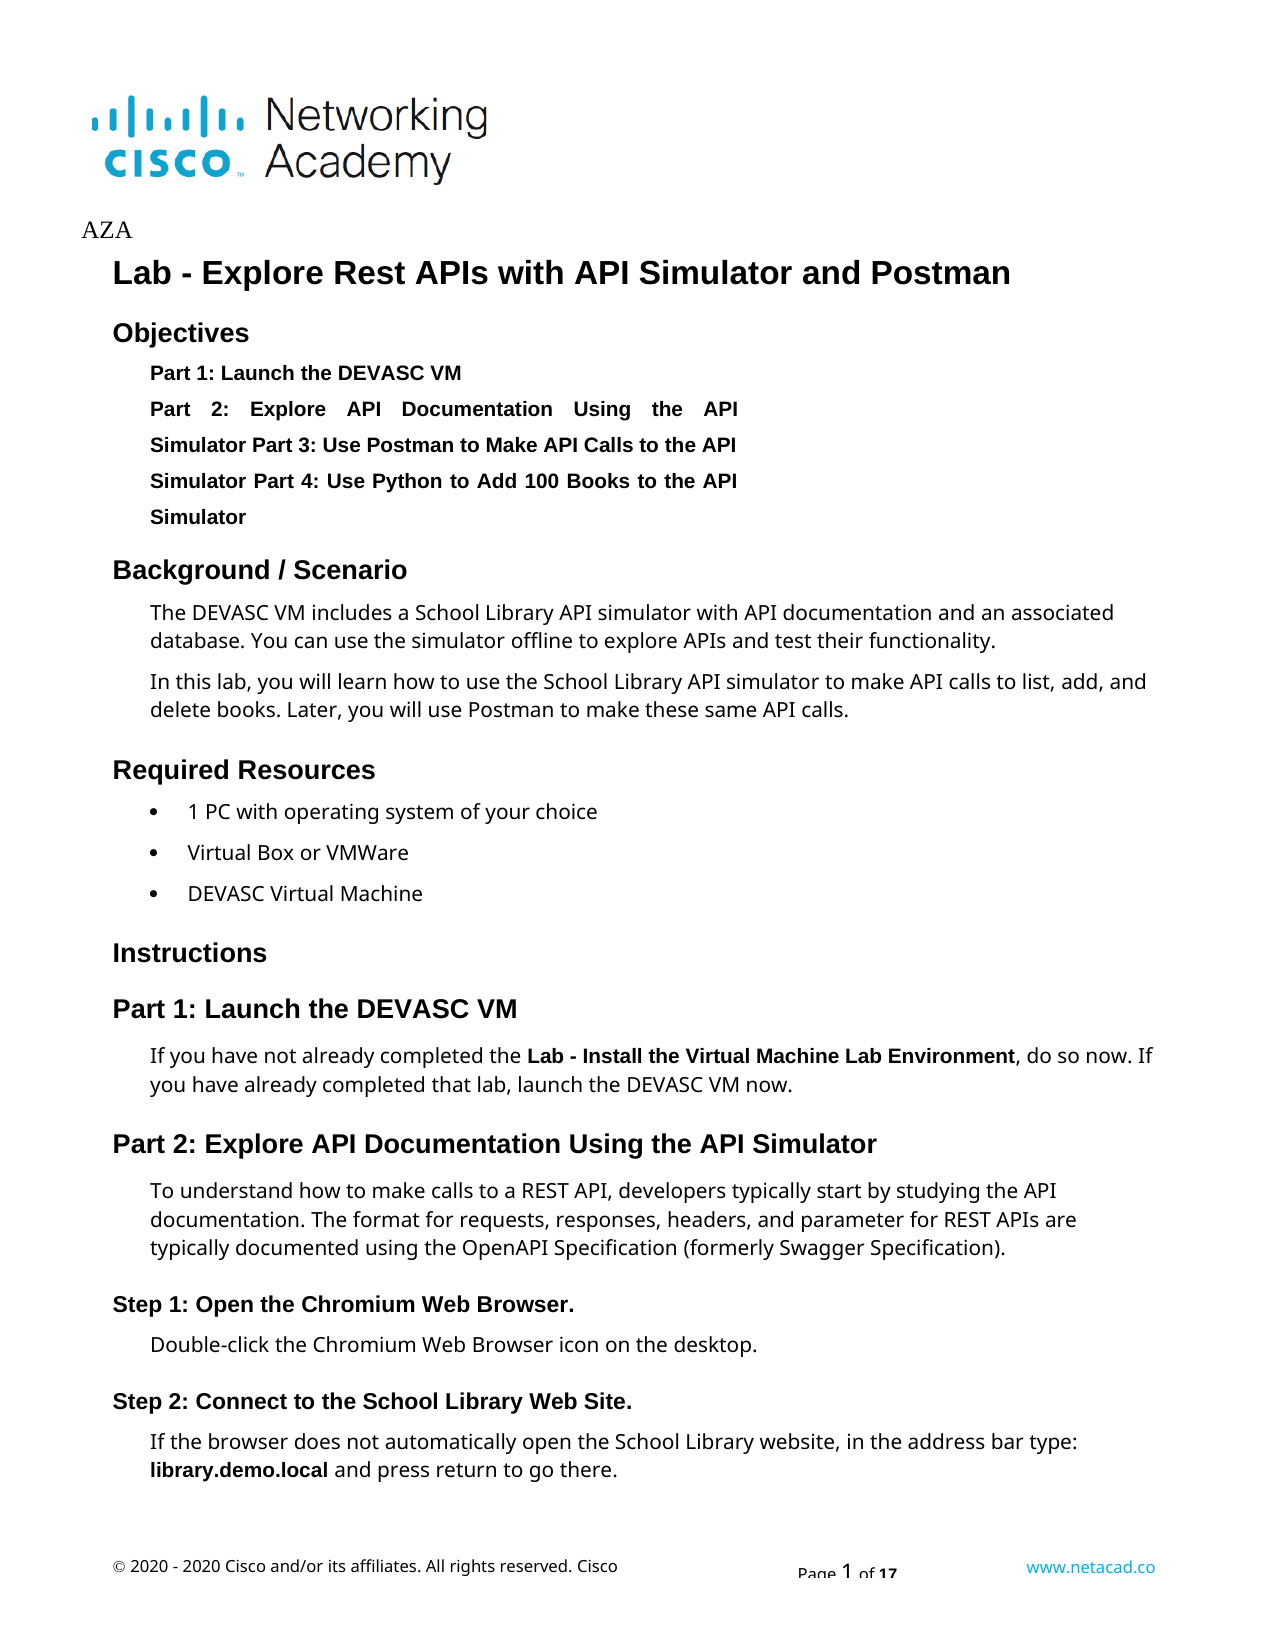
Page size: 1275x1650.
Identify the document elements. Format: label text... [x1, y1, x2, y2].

text library.demo.local and press return to go there. [150, 1456, 1173, 1484]
subtitle Objectives [112, 317, 1173, 348]
text If you have not already completed the Lab - Install the Virtual Machine Lab Environment, do so now. If you have already completed that lab, launch the DEVASC VM now. [150, 1041, 1163, 1098]
text Part 1: Launch the DEVASC VM [112, 993, 1173, 1024]
subtitle Instructions [112, 937, 1173, 968]
text Part 2: Explore API Documentation Using the API Simulator Part 3: Use Postman to Make API Calls to the API Simulator Part 4: Use Python to Add 100 Books to the API Simulator [150, 397, 738, 529]
list Virtual Box or VMWare [150, 838, 1173, 867]
subtitle Required Resources [112, 754, 1173, 785]
list 1 PC with operating system of your choice [150, 797, 1173, 826]
text If the browser does not automatically open the School Library website, in the address bar type: [150, 1427, 1173, 1456]
text The DEVASC VM includes a School Library API simulator with API documentation and an associated database. You can use the simulator offline to explore APIs and test their functionality. [150, 598, 1163, 654]
picture [92, 95, 487, 185]
text AZA [81, 215, 1173, 244]
subtitle Background / Scenario [112, 554, 1173, 585]
subtitle Step 2: Connect to the School Library Web Site. [112, 1388, 1173, 1415]
subtitle Part 1: Launch the DEVASC VM [150, 360, 1173, 384]
text Double-click the Chromium Web Browser icon on the desktop. [150, 1330, 1173, 1358]
title Lab - Explore Rest APIs with API Simulator and Postman [112, 253, 1173, 292]
text To understand how to make calls to a REST API, developers typically start by studying the API documentation. The format for requests, responses, headers, and parameter for REST APIs are typically documented using the OpenAPI Specification (formerly Swagger Specification). [150, 1176, 1138, 1262]
subtitle Step 1: Open the Chromium Web Browser. [112, 1291, 1173, 1318]
text In this lab, you will learn how to use the School Library API simulator to make API calls to list, add, and delete books. Later, you will use Postman to make these same API calls. [150, 667, 1173, 724]
subtitle Part 2: Explore API Documentation Using the API Simulator [112, 1128, 1173, 1159]
list DEVASC Virtual Machine [150, 879, 1173, 907]
